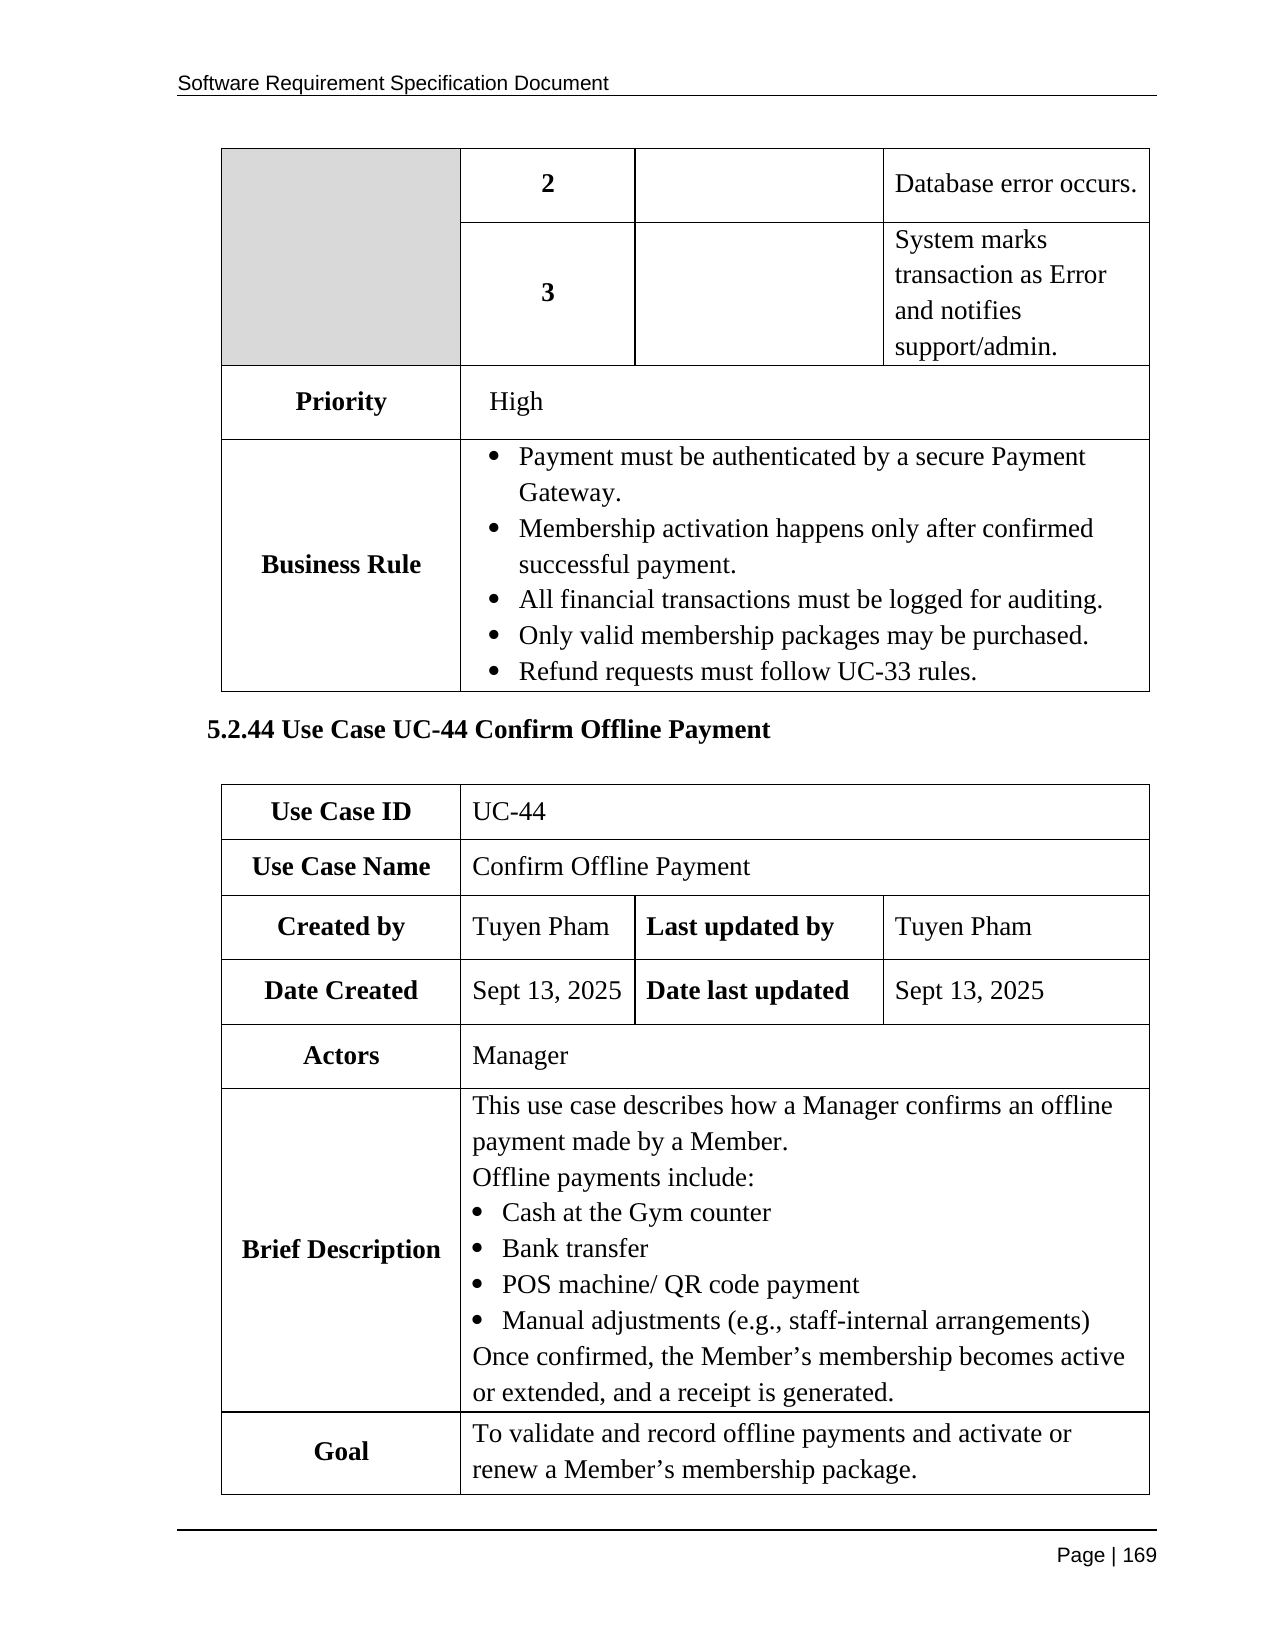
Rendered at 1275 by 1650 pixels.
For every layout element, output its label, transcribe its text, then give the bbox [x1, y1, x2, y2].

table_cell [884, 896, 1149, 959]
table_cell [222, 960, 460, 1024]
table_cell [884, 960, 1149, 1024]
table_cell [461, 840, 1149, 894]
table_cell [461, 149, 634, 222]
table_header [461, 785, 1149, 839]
subtitle 5.2.44 Use Case UC-44 Confirm Offline Payment [207, 713, 1157, 744]
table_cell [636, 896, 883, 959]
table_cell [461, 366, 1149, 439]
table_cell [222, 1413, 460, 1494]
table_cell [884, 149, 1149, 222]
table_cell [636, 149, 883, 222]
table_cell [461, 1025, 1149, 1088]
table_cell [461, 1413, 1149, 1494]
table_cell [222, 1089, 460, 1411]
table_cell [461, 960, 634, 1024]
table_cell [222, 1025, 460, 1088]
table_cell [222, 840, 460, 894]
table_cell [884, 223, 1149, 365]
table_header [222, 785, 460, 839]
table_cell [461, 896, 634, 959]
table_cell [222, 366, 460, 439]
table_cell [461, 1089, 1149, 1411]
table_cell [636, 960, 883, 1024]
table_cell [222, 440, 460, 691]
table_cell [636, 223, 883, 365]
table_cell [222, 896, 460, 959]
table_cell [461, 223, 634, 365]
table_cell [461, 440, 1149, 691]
